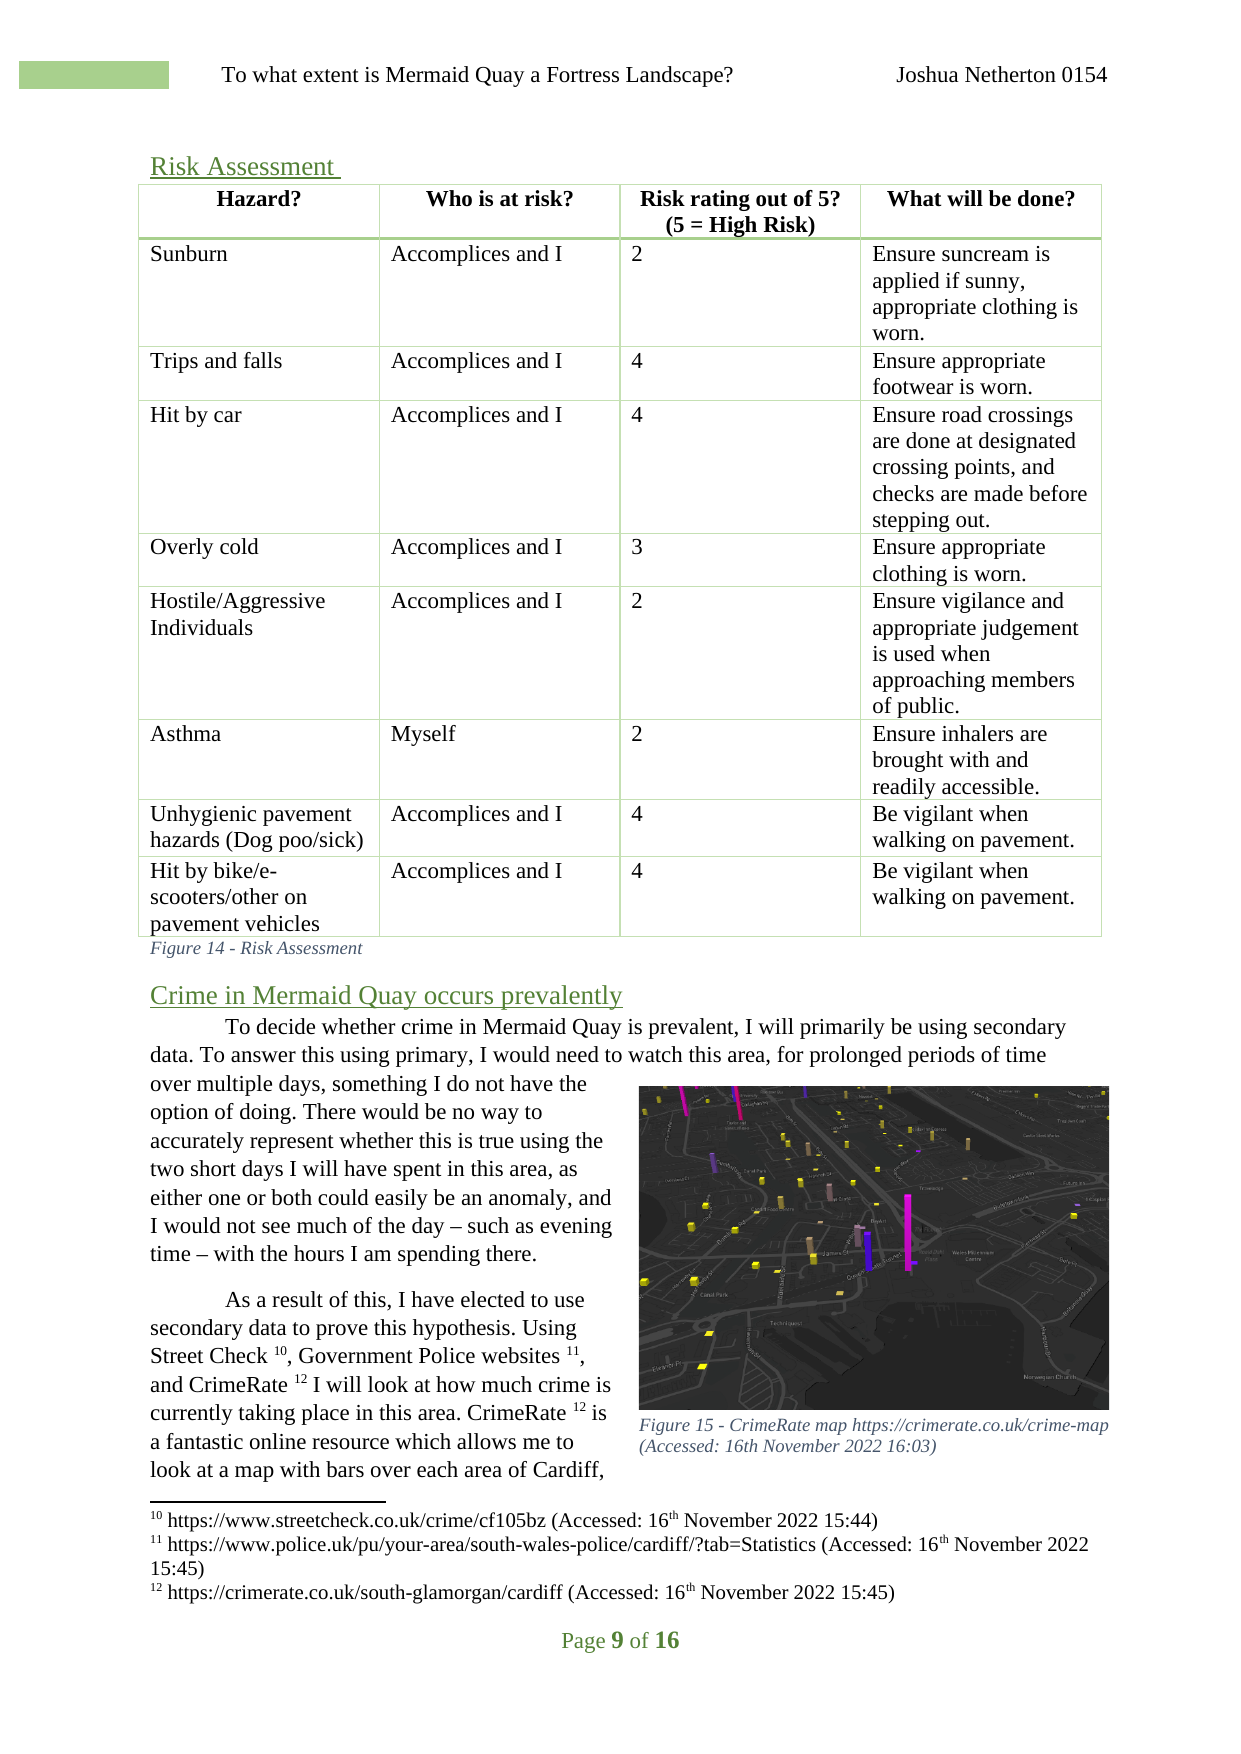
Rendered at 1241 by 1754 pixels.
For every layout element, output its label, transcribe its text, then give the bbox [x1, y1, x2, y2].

table_cell Accomplices and I [380, 800, 619, 856]
table_cell Accomplices and I [380, 534, 619, 586]
table_header Risk rating out of 5? (5 = High Risk) [621, 185, 860, 237]
table_cell 4 [621, 857, 860, 936]
table_cell Ensure appropriate clothing is worn. [861, 534, 1101, 586]
table_cell 2 [621, 720, 860, 799]
table_cell Ensure appropriate footwear is worn. [861, 347, 1101, 399]
table_cell 4 [621, 347, 860, 399]
table_cell Accomplices and I [380, 240, 619, 346]
subtitle Risk Assessment [150, 150, 1090, 181]
table_cell Accomplices and I [380, 347, 619, 399]
table_header Hazard? [139, 185, 379, 237]
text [150, 1286, 1090, 1483]
table_cell Accomplices and I [380, 587, 619, 719]
table_cell 2 [621, 587, 860, 719]
table_cell Myself [380, 720, 619, 799]
table_cell Accomplices and I [380, 401, 619, 532]
table_cell Asthma [139, 720, 379, 799]
table_cell Hit by bike/e-scooters/other on pavement vehicles [139, 857, 379, 936]
table_cell 4 [621, 401, 860, 532]
table_cell Trips and falls [139, 347, 379, 399]
table_cell Sunburn [139, 240, 379, 346]
table_header What will be done? [861, 185, 1101, 237]
table_cell 3 [621, 534, 860, 586]
table_cell Ensure suncream is applied if sunny, appropriate clothing is worn. [861, 240, 1101, 346]
table_cell Overly cold [139, 534, 379, 586]
picture [637, 1086, 1109, 1408]
table_cell Unhygienic pavement hazards (Dog poo/sick) [139, 800, 379, 856]
table_cell Hit by car [139, 401, 379, 532]
subtitle Crime in Mermaid Quay occurs prevalently [150, 979, 1090, 1011]
table_header Who is at risk? [380, 185, 619, 237]
table_cell Accomplices and I [380, 857, 619, 936]
table_cell Be vigilant when walking on pavement. [861, 857, 1101, 936]
table_cell Ensure road crossings are done at designated crossing points, and checks are made before stepping out. [861, 401, 1101, 532]
table_cell Hostile/Aggressive Individuals [139, 587, 379, 719]
table_cell 2 [621, 240, 860, 346]
table_cell 4 [621, 800, 860, 856]
text To decide whether crime in Mermaid Quay is prevalent, I will primarily be using secondary data. To answer this using primary, I would need to watch this area, for prolonged periods of time over multiple days, something I do not have the option of doing. There would be no way to accurately represent whether this is true using the two short days I will have spent in this area, as either one or both could easily be an anomaly, and I would not see much of the day – such as evening time – with the hours I am spending there. [150, 1013, 1090, 1267]
table_cell Be vigilant when walking on pavement. [861, 800, 1101, 856]
table_cell Ensure inhalers are brought with and readily accessible. [861, 720, 1101, 799]
table_cell Ensure vigilance and appropriate judgement is used when approaching members of public. [861, 587, 1101, 719]
